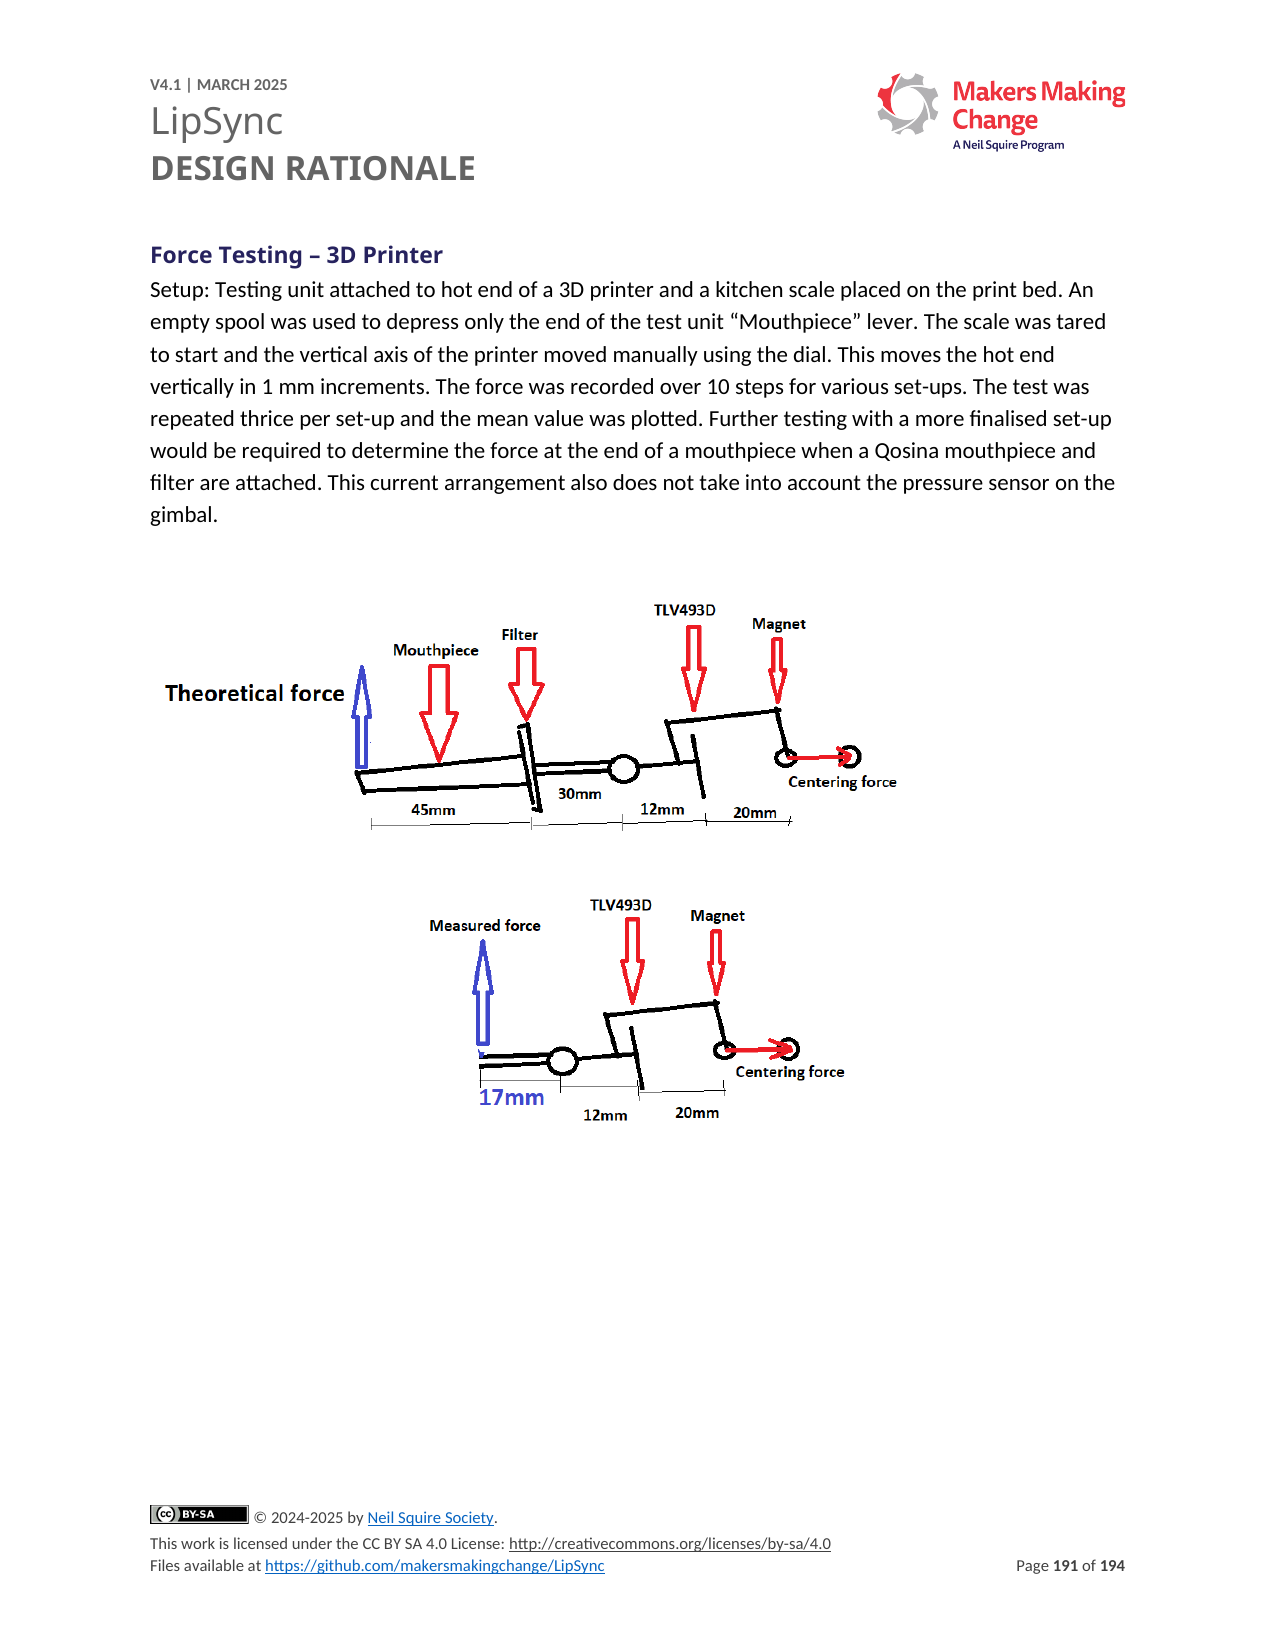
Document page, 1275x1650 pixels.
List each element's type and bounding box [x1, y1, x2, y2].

picture [150, 1505, 249, 1524]
picture [877, 73, 1125, 152]
picture [150, 553, 901, 1132]
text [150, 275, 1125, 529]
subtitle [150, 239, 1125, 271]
